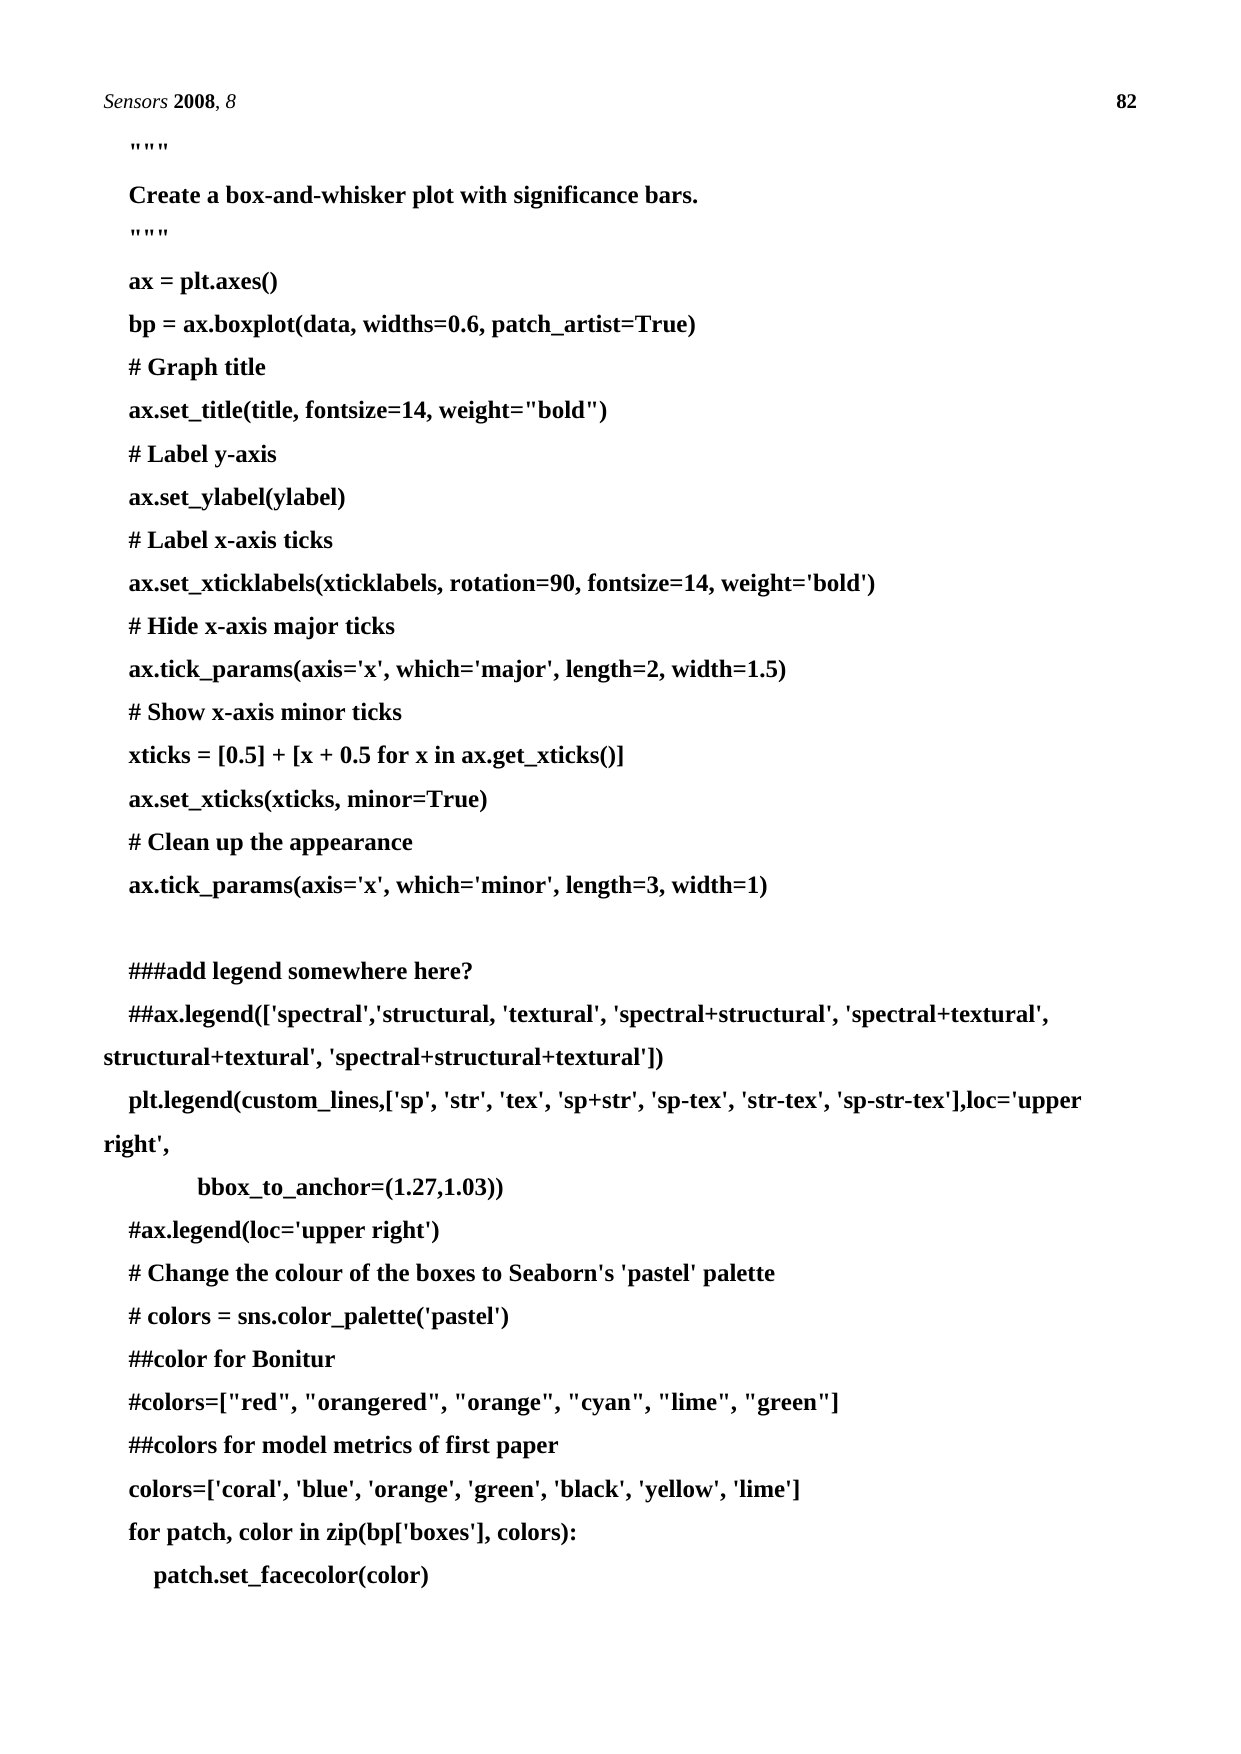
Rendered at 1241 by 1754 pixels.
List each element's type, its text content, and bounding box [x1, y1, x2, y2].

text """ [103, 137, 1137, 166]
text bbox_to_anchor=(1.27,1.03)) [103, 1172, 1137, 1201]
text ax.set_xticklabels(xticklabels, rotation=90, fontsize=14, weight='bold') [103, 568, 1137, 597]
text """ [103, 223, 1137, 252]
text patch.set_facecolor(color) [103, 1560, 1137, 1589]
text #colors=["red", "orangered", "orange", "cyan", "lime", "green"] [103, 1387, 1137, 1416]
text # Hide x-axis major ticks [103, 611, 1137, 640]
text Create a box-and-whisker plot with significance bars. [103, 180, 1137, 209]
text colors=['coral', 'blue', 'orange', 'green', 'black', 'yellow', 'lime'] [103, 1474, 1137, 1502]
text # Graph title [103, 352, 1137, 381]
text # colors = sns.color_palette('pastel') [103, 1301, 1137, 1330]
text ax.set_xticks(xticks, minor=True) [103, 784, 1137, 812]
text # Change the colour of the boxes to Seaborn's 'pastel' palette [103, 1258, 1137, 1287]
text # Label x-axis ticks [103, 525, 1137, 554]
text ##color for Bonitur [103, 1344, 1137, 1373]
text plt.legend(custom_lines,['sp', 'str', 'tex', 'sp+str', 'sp-tex', 'str-tex', 'sp-str-tex'],loc='upper right', [103, 1086, 1137, 1157]
text ax.tick_params(axis='x', which='minor', length=3, width=1) [103, 870, 1137, 899]
text for patch, color in zip(bp['boxes'], colors): [103, 1517, 1137, 1546]
text bp = ax.boxplot(data, widths=0.6, patch_artist=True) [103, 309, 1137, 338]
text ax.tick_params(axis='x', which='major', length=2, width=1.5) [103, 654, 1137, 683]
text ##colors for model metrics of first paper [103, 1431, 1137, 1459]
text ###add legend somewhere here? [103, 956, 1137, 985]
text #ax.legend(loc='upper right') [103, 1215, 1137, 1244]
text ax.set_title(title, fontsize=14, weight="bold") [103, 396, 1137, 424]
text # Clean up the appearance [103, 827, 1137, 856]
text xticks = [0.5] + [x + 0.5 for x in ax.get_xticks()] [103, 741, 1137, 769]
text ax.set_ylabel(ylabel) [103, 482, 1137, 511]
text ##ax.legend(['spectral','structural, 'textural', 'spectral+structural', 'spectral+textural', structural+textural', 'spectral+structural+textural']) [103, 999, 1137, 1071]
text ax = plt.axes() [103, 266, 1137, 295]
text # Show x-axis minor ticks [103, 697, 1137, 726]
text # Label y-axis [103, 439, 1137, 467]
